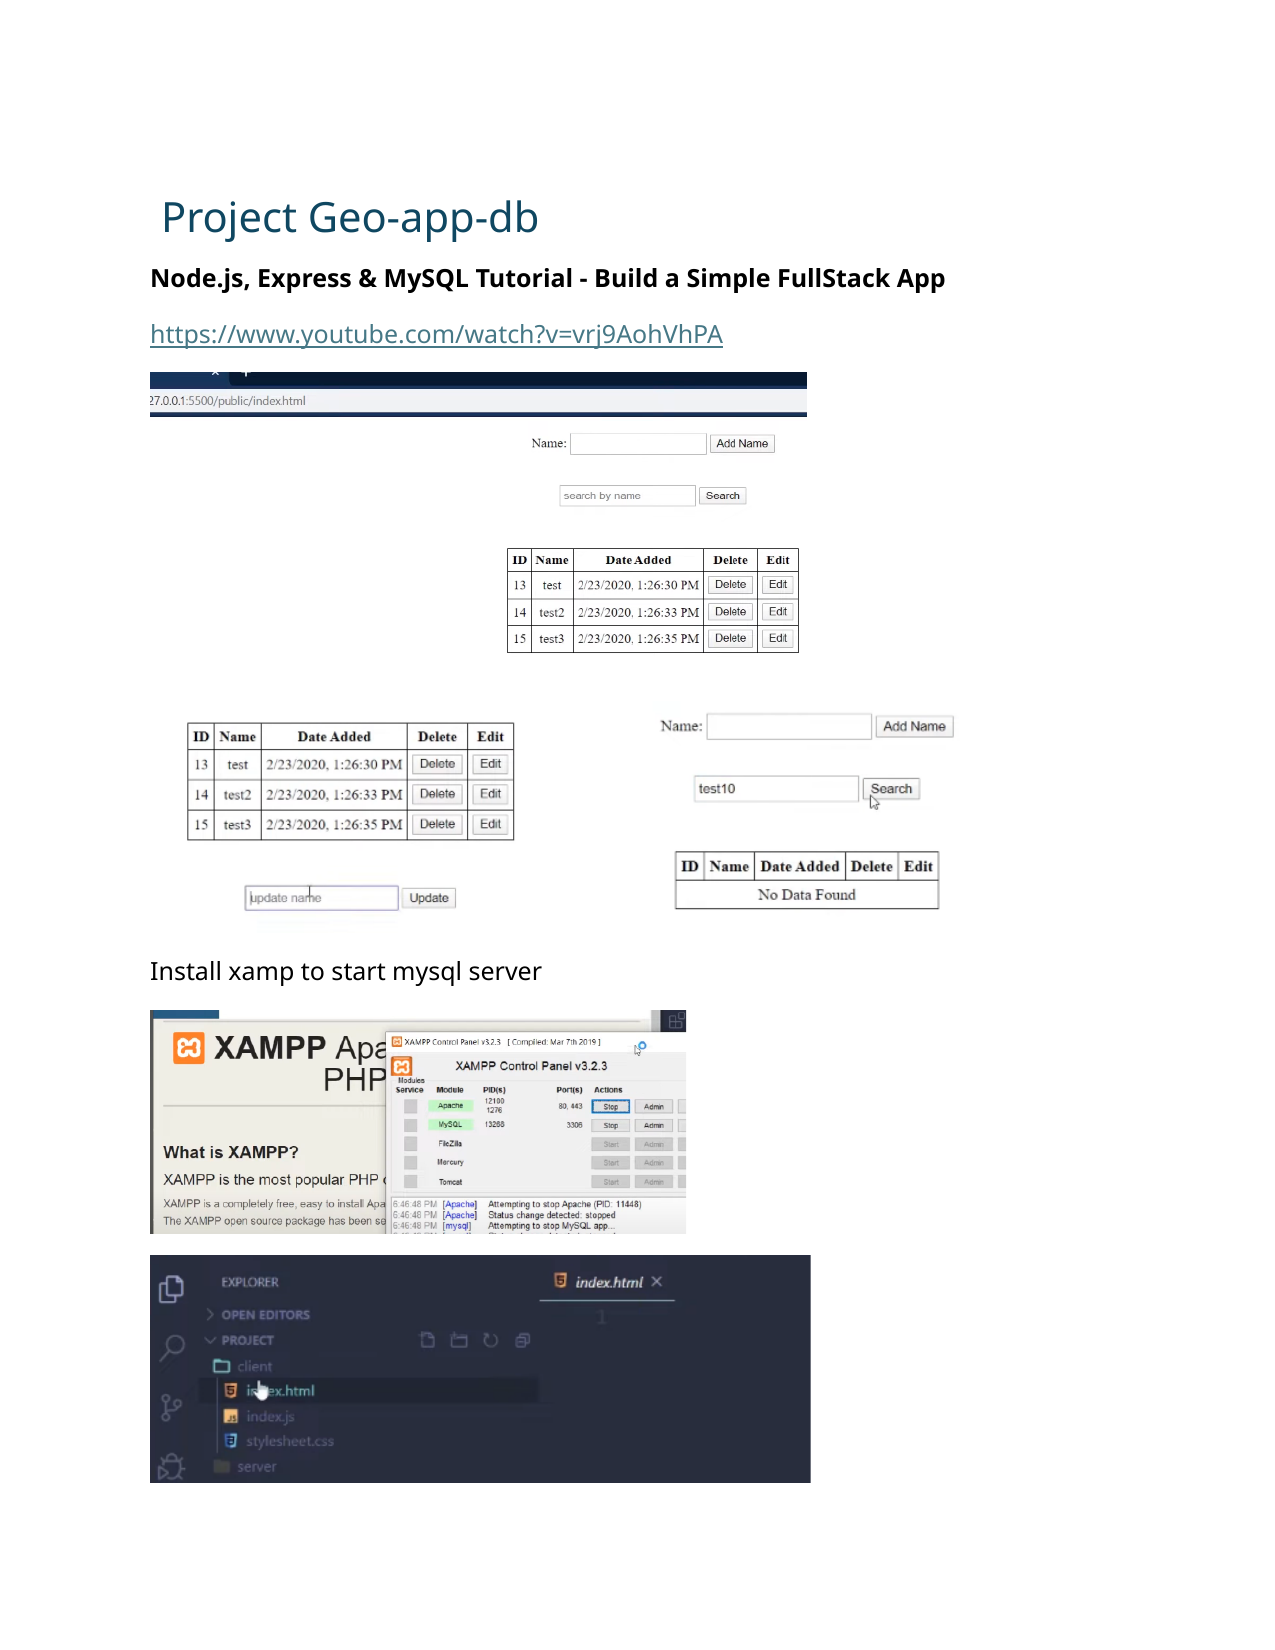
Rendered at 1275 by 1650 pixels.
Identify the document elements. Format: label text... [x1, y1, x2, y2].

text Node.js, Express & MySQL Tutorial - Build a Simple FullStack App [150, 261, 1125, 295]
picture [150, 1010, 687, 1234]
picture [150, 1255, 811, 1483]
text https://www.youtube.com/watch?v=vrj9AohVhPA [150, 317, 1125, 351]
subtitle Project Geo-app-db [150, 187, 1125, 244]
picture [580, 701, 1005, 933]
picture [150, 705, 568, 933]
text Install xamp to start mysql server [150, 954, 1125, 988]
picture [150, 372, 807, 680]
